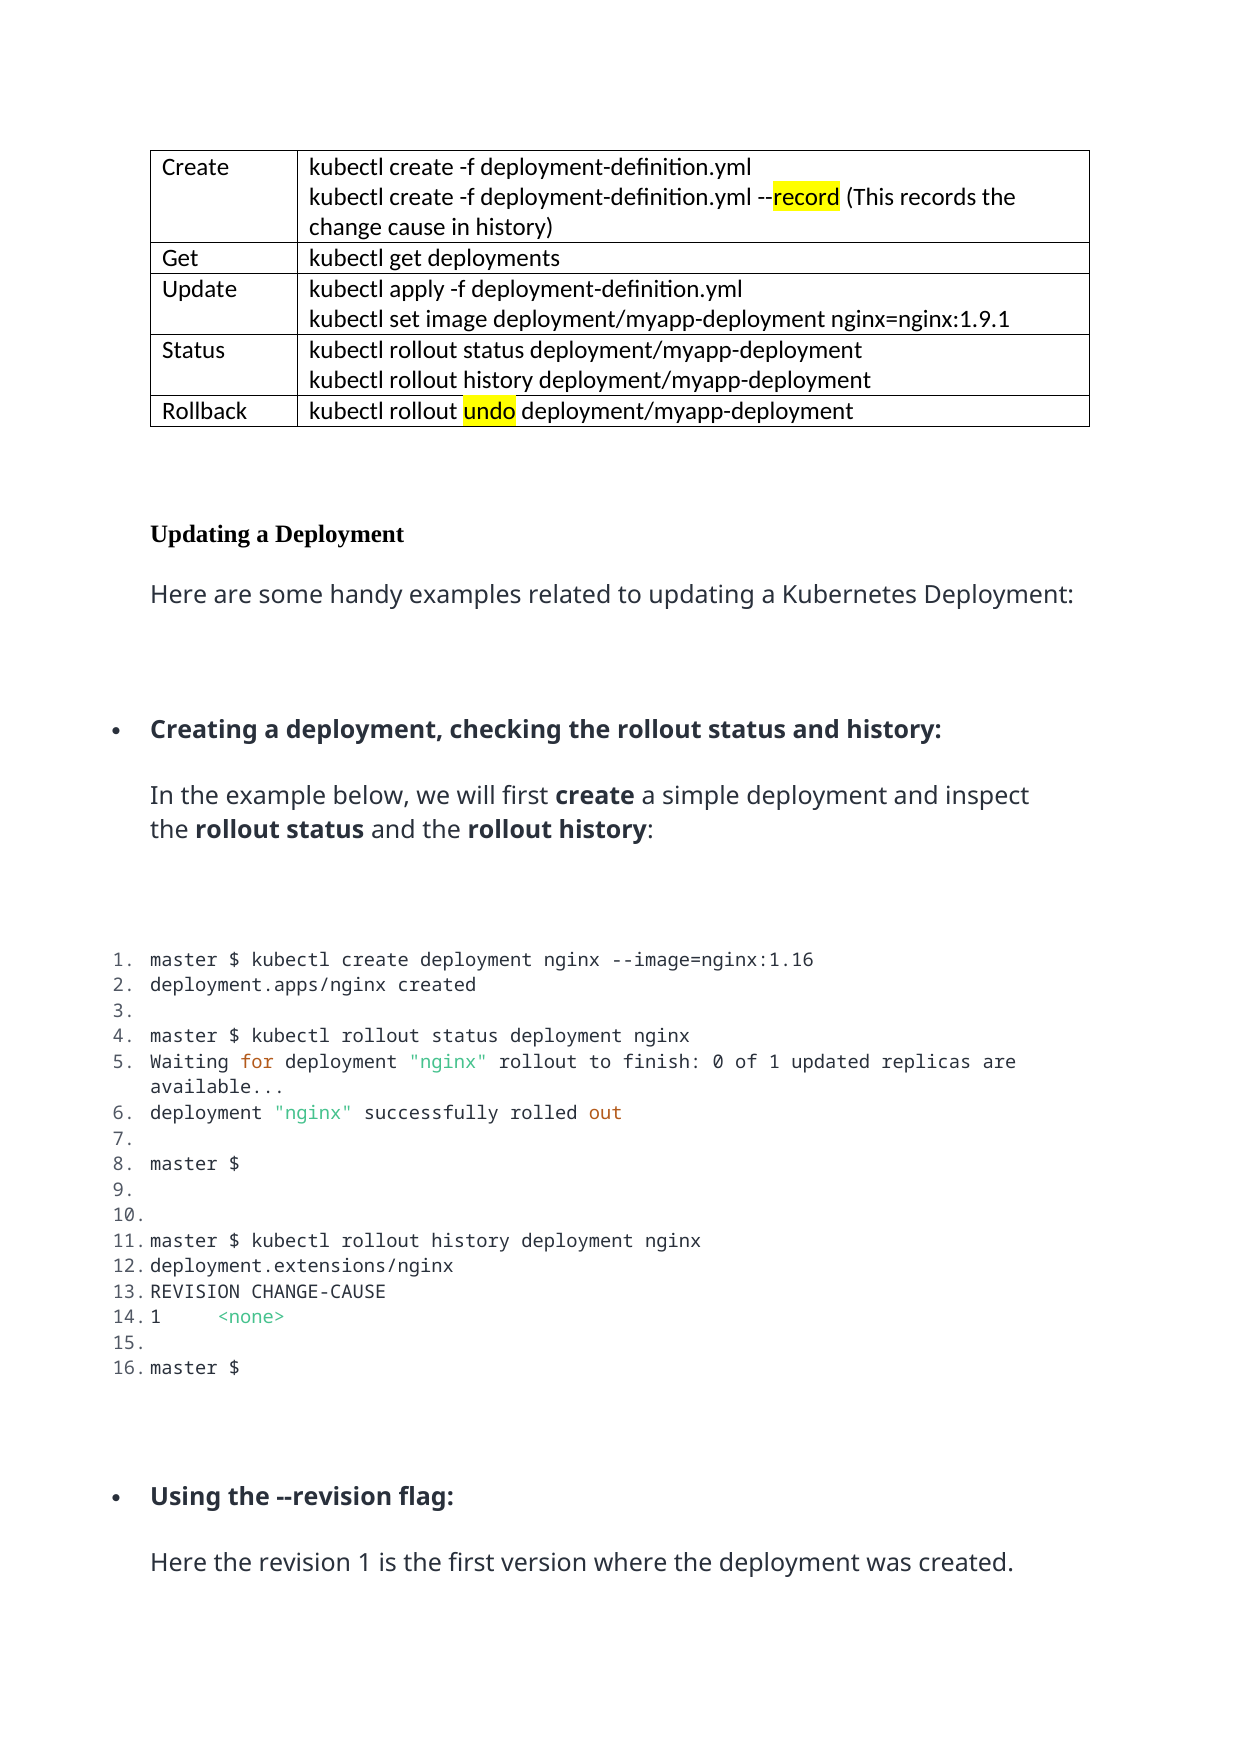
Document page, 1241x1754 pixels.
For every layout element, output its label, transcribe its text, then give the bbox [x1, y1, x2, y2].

table_header kubectl create -f deployment-definition.yml kubectl create -f deployment-definition.yml --record (This records the change cause in history) [298, 151, 1089, 242]
text Here are some handy examples related to updating a Kubernetes Deployment: [150, 577, 1090, 611]
table_cell Update [151, 274, 297, 334]
text In the example below, we will first create a simple deployment and inspect the rollout status and the rollout history: [150, 777, 1090, 845]
table_cell kubectl rollout status deployment/myapp-deployment kubectl rollout history deployment/myapp-deployment [298, 335, 1089, 394]
table_cell kubectl rollout undo deployment/myapp-deployment [516, 396, 1089, 426]
table_cell Status [151, 335, 297, 394]
table_cell Rollback [151, 396, 297, 426]
list Using the --revision flag: [112, 1479, 1090, 1513]
table_cell kubectl get deployments [298, 243, 1089, 273]
list 1 <none> [112, 1303, 1090, 1329]
table_header Create [151, 151, 297, 242]
list master $ kubectl rollout history deployment nginx [112, 1227, 1090, 1252]
list REVISION CHANGE-CAUSE [112, 1278, 1090, 1303]
list master $ kubectl rollout status deployment nginx [112, 1023, 1090, 1048]
list deployment "nginx" successfully rolled out [112, 1099, 1090, 1125]
list Waiting for deployment "nginx" rollout to finish: 0 of 1 updated replicas are available... [112, 1048, 1090, 1099]
text Here the revision 1 is the first version where the deployment was created. [150, 1544, 1090, 1578]
list deployment.extensions/nginx [112, 1252, 1090, 1278]
list Creating a deployment, checking the rollout status and history: [112, 712, 1090, 746]
list master $ kubectl create deployment nginx --image=nginx:1.16 [112, 946, 1090, 972]
list master $ [112, 1150, 1090, 1176]
subtitle Updating a Deployment [150, 519, 1090, 548]
table_cell kubectl rollout undo deployment/myapp-deployment [298, 396, 463, 426]
list master $ [112, 1354, 1090, 1380]
table_cell kubectl apply -f deployment-definition.yml kubectl set image deployment/myapp-deployment nginx=nginx:1.9.1 [298, 274, 1089, 334]
list deployment.apps/nginx created [112, 972, 1090, 997]
table_cell Get [151, 243, 297, 273]
